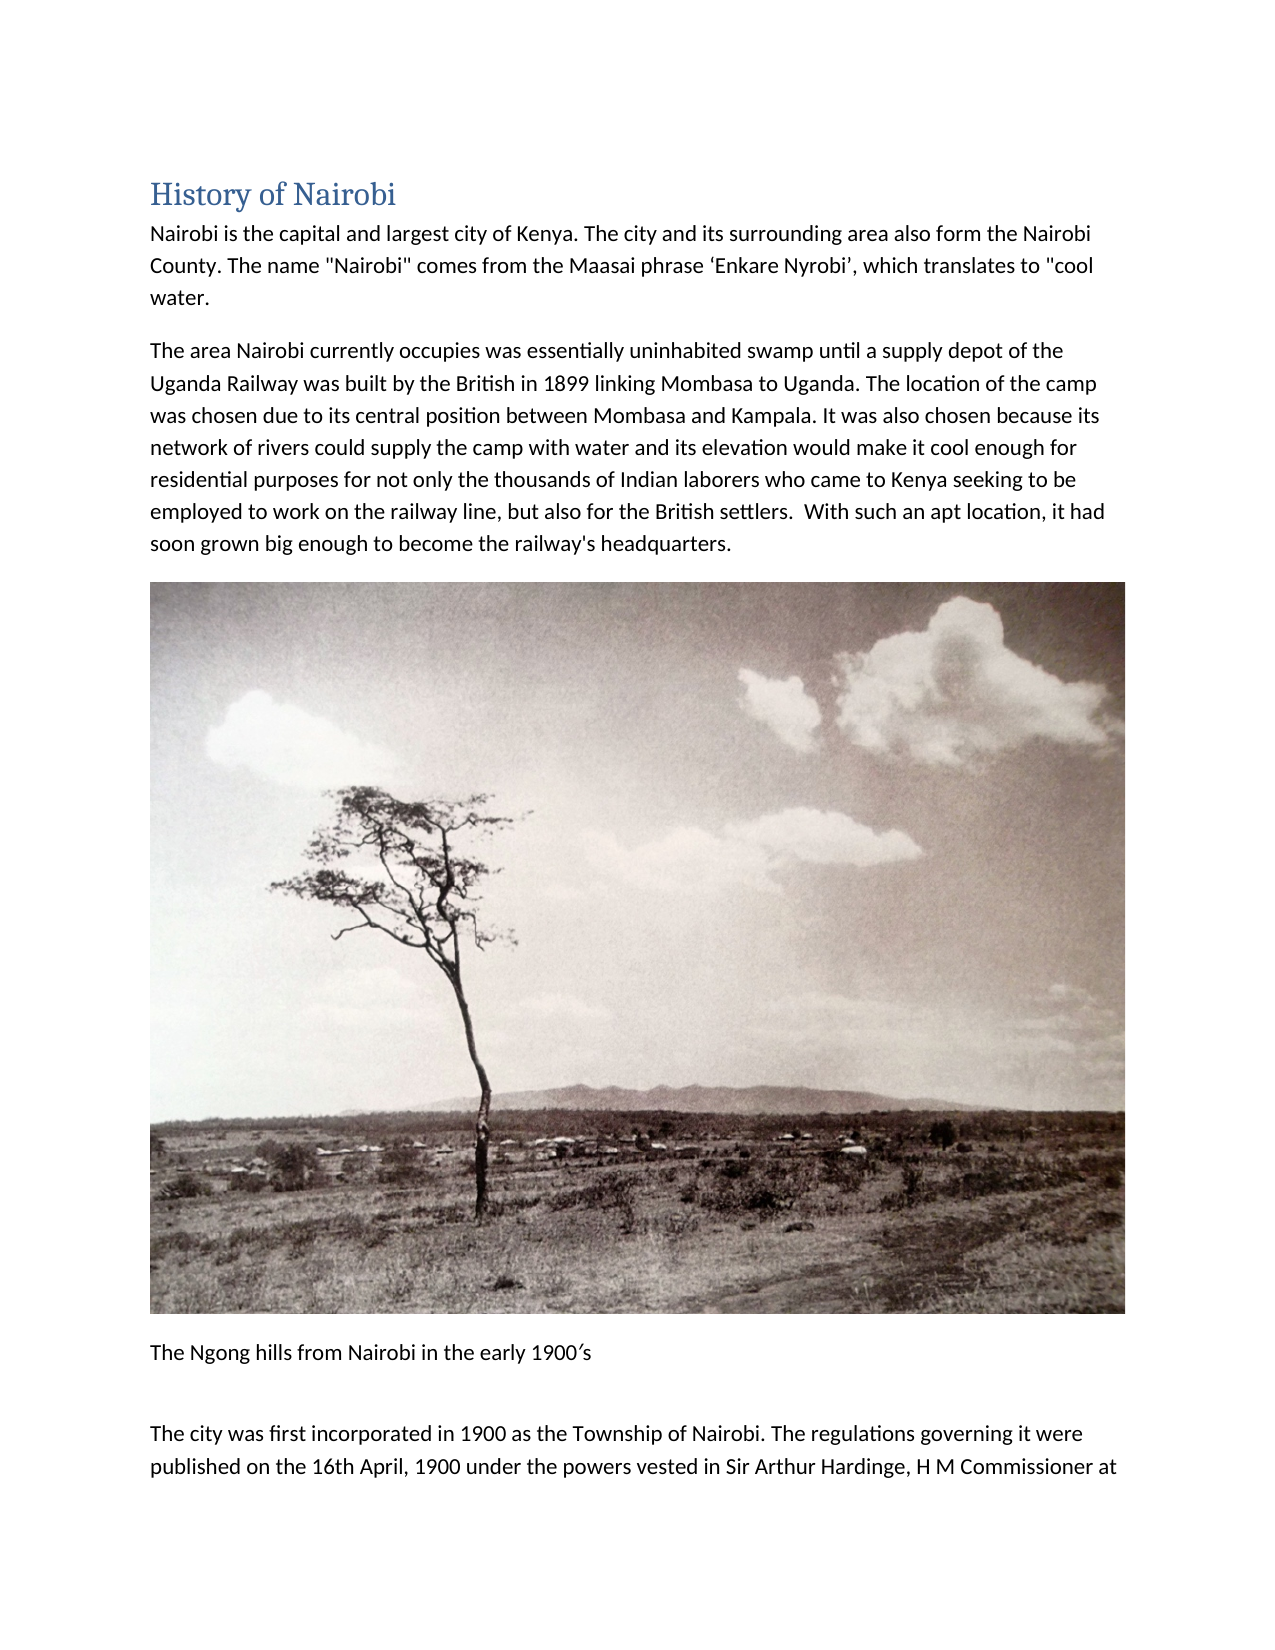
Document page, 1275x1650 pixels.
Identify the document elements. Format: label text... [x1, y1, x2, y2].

picture [150, 582, 1125, 1314]
text The area Nairobi currently occupies was essentially uninhabited swamp until a supply depot of the Uganda Railway was built by the British in 1899 linking Mombasa to Uganda. The location of the camp was chosen due to its central position between Mombasa and Kampala. It was also chosen because its network of rivers could supply the camp with water and its elevation would make it cool enough for residential purposes for not only the thousands of Indian laborers who came to Kenya seeking to be employed to work on the railway line, but also for the British settlers. With such an apt location, it had soon grown big enough to become the railway's headquarters. [150, 336, 1125, 558]
text Nairobi is the capital and largest city of Kenya. The city and its surrounding area also form the Nairobi County. The name "Nairobi" comes from the Maasai phrase ‘Enkare Nyrobi’, which translates to "cool water. [150, 219, 1125, 311]
text The Ngong hills from Nairobi in the early 1900′s [150, 1338, 1125, 1367]
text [150, 1419, 1125, 1480]
subtitle History of Nairobi [150, 175, 1125, 213]
